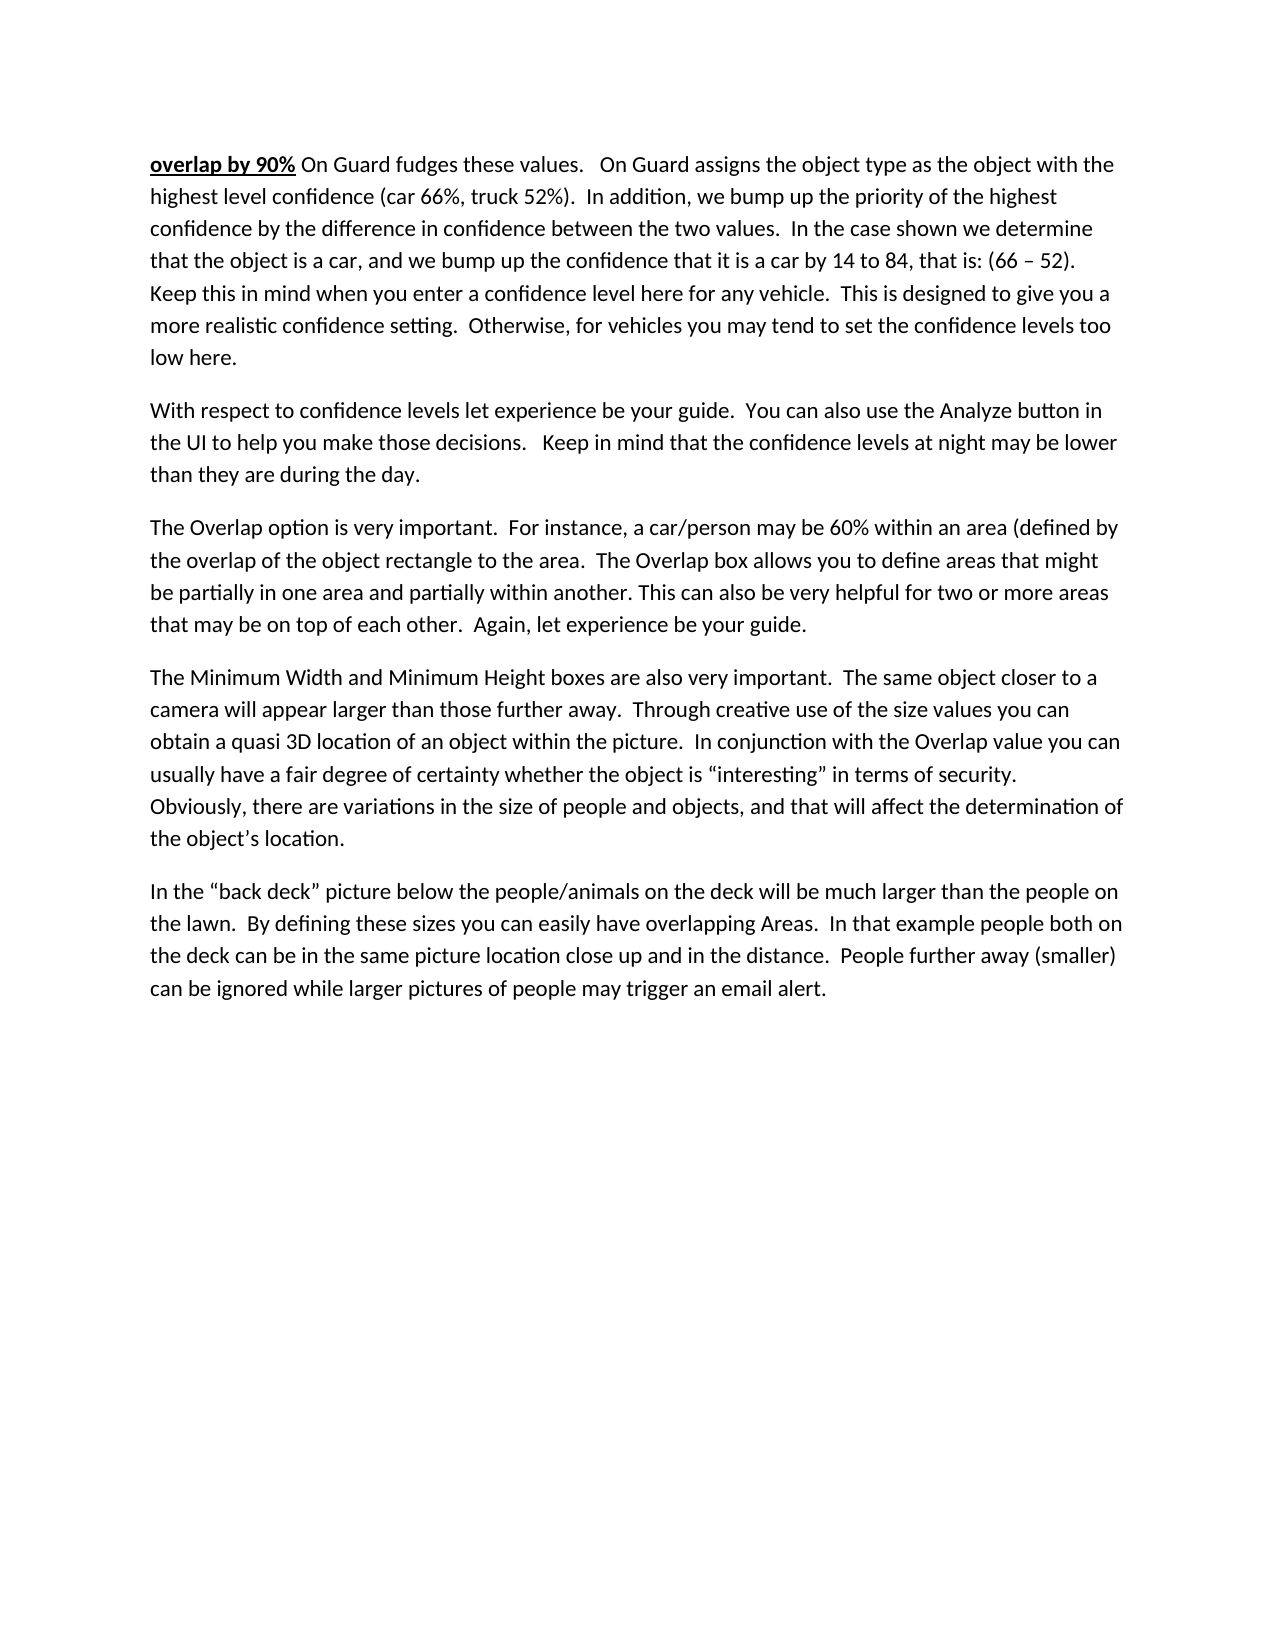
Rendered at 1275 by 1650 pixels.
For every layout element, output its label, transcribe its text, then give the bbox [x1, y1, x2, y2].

text The Overlap option is very important. For instance, a car/person may be 60% within an area (defined by the overlap of the object rectangle to the area. The Overlap box allows you to define areas that might be partially in one area and partially within another. This can also be very helpful for two or more areas that may be on top of each other. Again, let experience be your guide. [150, 513, 1125, 638]
text The Minimum Width and Minimum Height boxes are also very important. The same object closer to a camera will appear larger than those further away. Through creative use of the size values you can obtain a quasi 3D location of an object within the picture. In conjunction with the Overlap value you can usually have a fair degree of certainty whether the object is “interesting” in terms of security. Obviously, there are variations in the size of people and objects, and that will affect the determination of the object’s location. [150, 663, 1125, 852]
text With respect to confidence levels let experience be your guide. You can also use the Analyze button in the UI to help you make those decisions. Keep in mind that the confidence levels at night may be lower than they are during the day. [150, 396, 1125, 488]
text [150, 150, 1125, 371]
text In the “back deck” picture below the people/animals on the deck will be much larger than the people on the lawn. By defining these sizes you can easily have overlapping Areas. In that example people both on the deck can be in the same picture location close up and in the distance. People further away (smaller) can be ignored while larger pictures of people may trigger an email alert. [150, 877, 1125, 1002]
